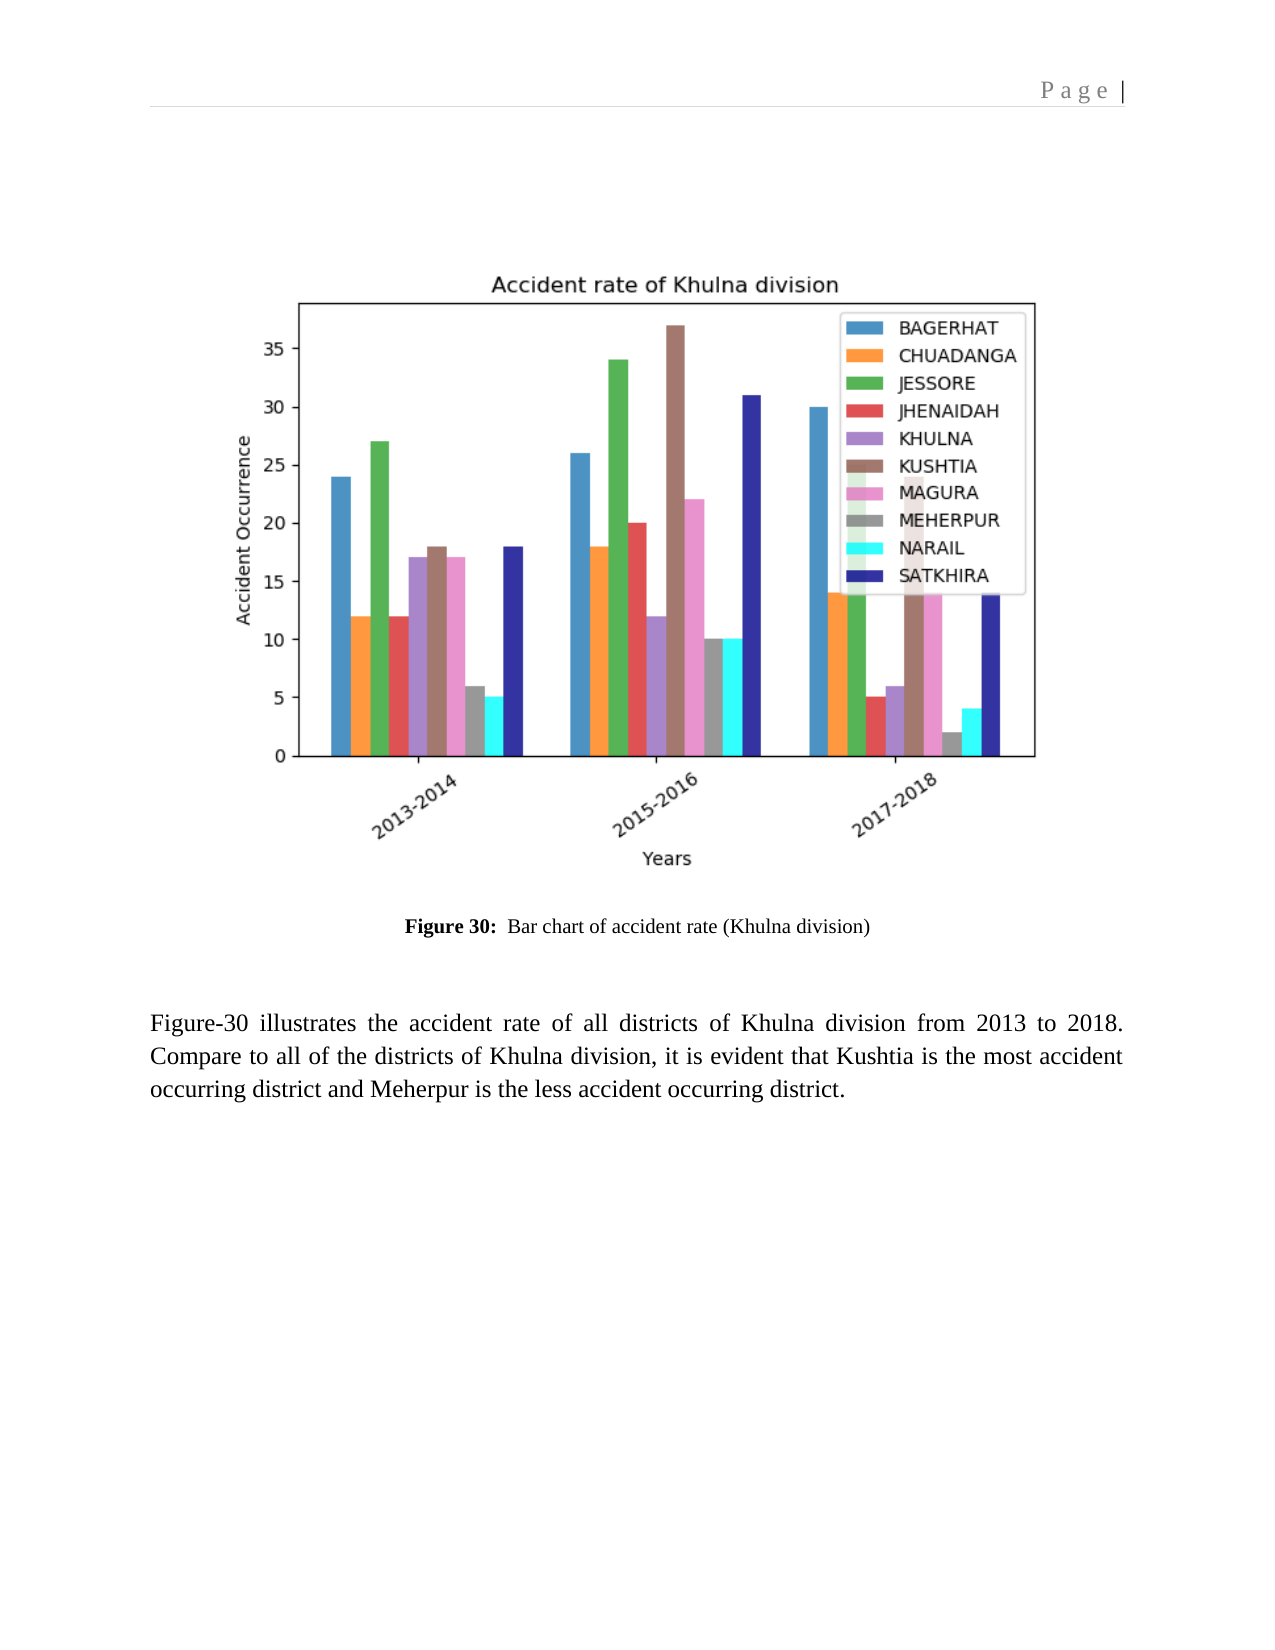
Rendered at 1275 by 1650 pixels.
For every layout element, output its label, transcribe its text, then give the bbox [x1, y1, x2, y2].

text Figure 30: Bar chart of accident rate (Khulna division) [150, 914, 1125, 938]
picture [217, 257, 1058, 889]
text Figure-30 illustrates the accident rate of all districts of Khulna division from 2013 to 2018. Compare to all of the districts of Khulna division, it is evident that Kushtia is the most accident occurring district and Meherpur is the less accident occurring district. [150, 1008, 1125, 1103]
